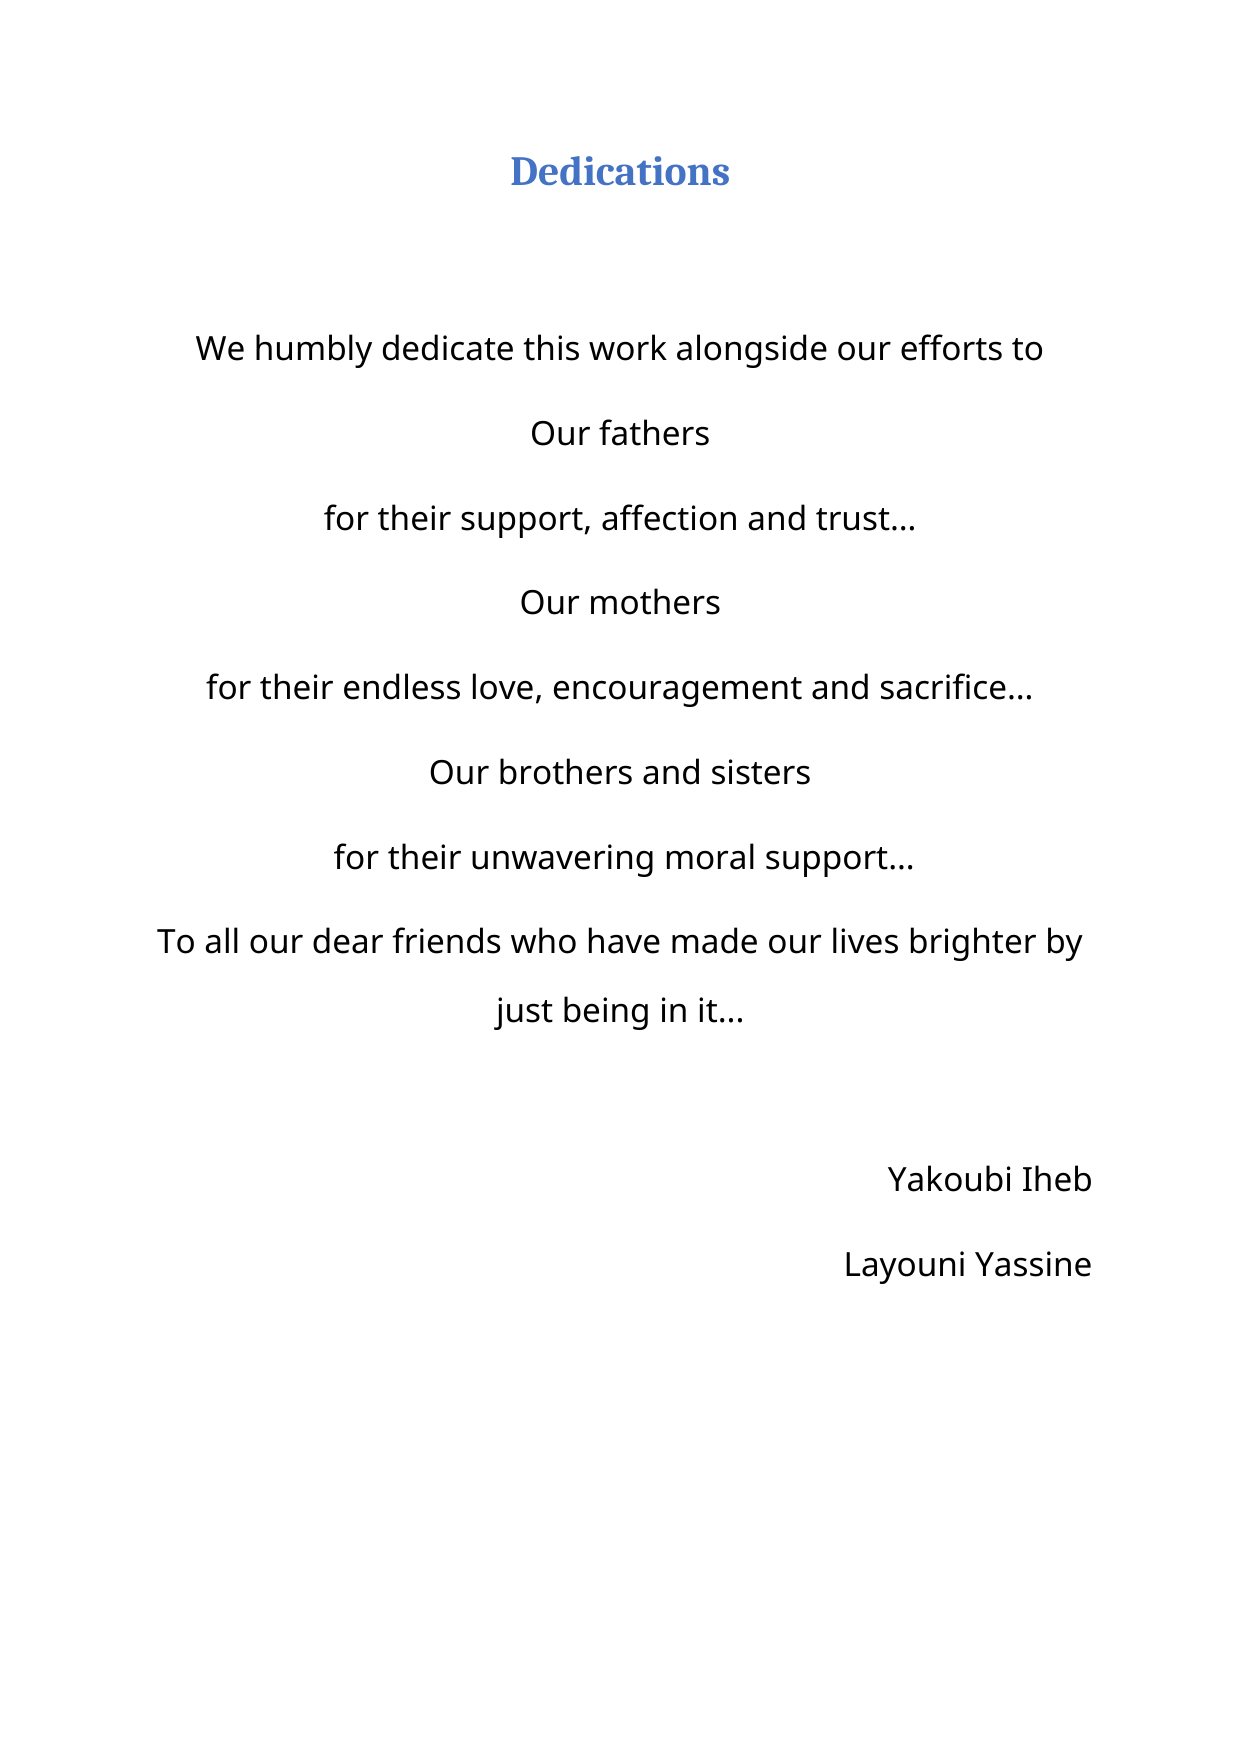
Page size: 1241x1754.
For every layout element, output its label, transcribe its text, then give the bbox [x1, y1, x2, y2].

text We humbly dedicate this work alongside our efforts to [148, 325, 1093, 370]
text for their endless love, encouragement and sacrifice… [148, 664, 1093, 709]
text Our fathers [148, 409, 1093, 455]
text Our mothers [148, 579, 1093, 624]
text for their unwavering moral support… [148, 833, 1093, 879]
text Yakoubi Iheb [148, 1156, 1093, 1201]
text Dedications [148, 148, 1093, 196]
text To all our dear friends who have made our lives brighter by just being in it... [148, 918, 1093, 1032]
text Layouni Yassine [148, 1241, 1093, 1286]
text Our brothers and sisters [148, 749, 1093, 794]
text for their support, affection and trust… [148, 494, 1093, 540]
